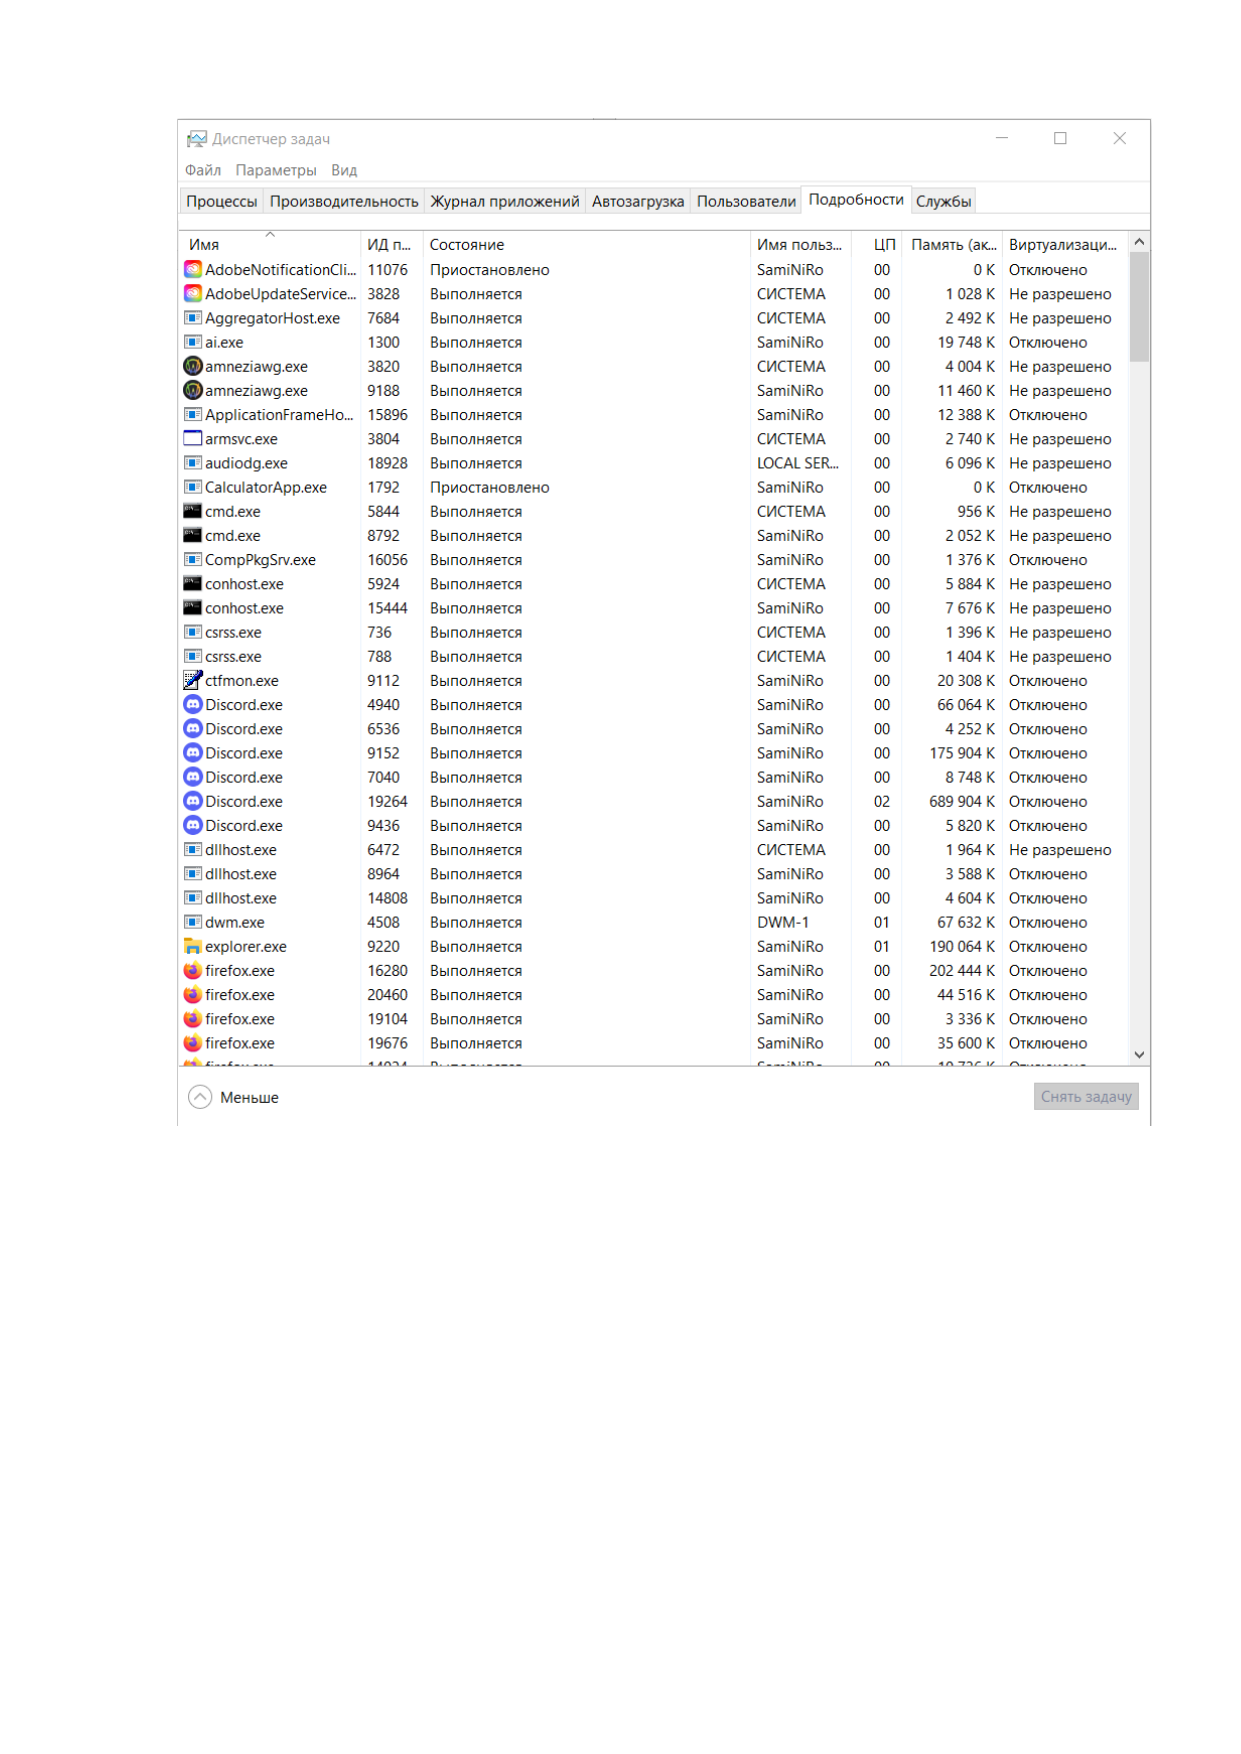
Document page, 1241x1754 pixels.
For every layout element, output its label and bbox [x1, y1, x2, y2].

picture [177, 118, 1152, 1126]
